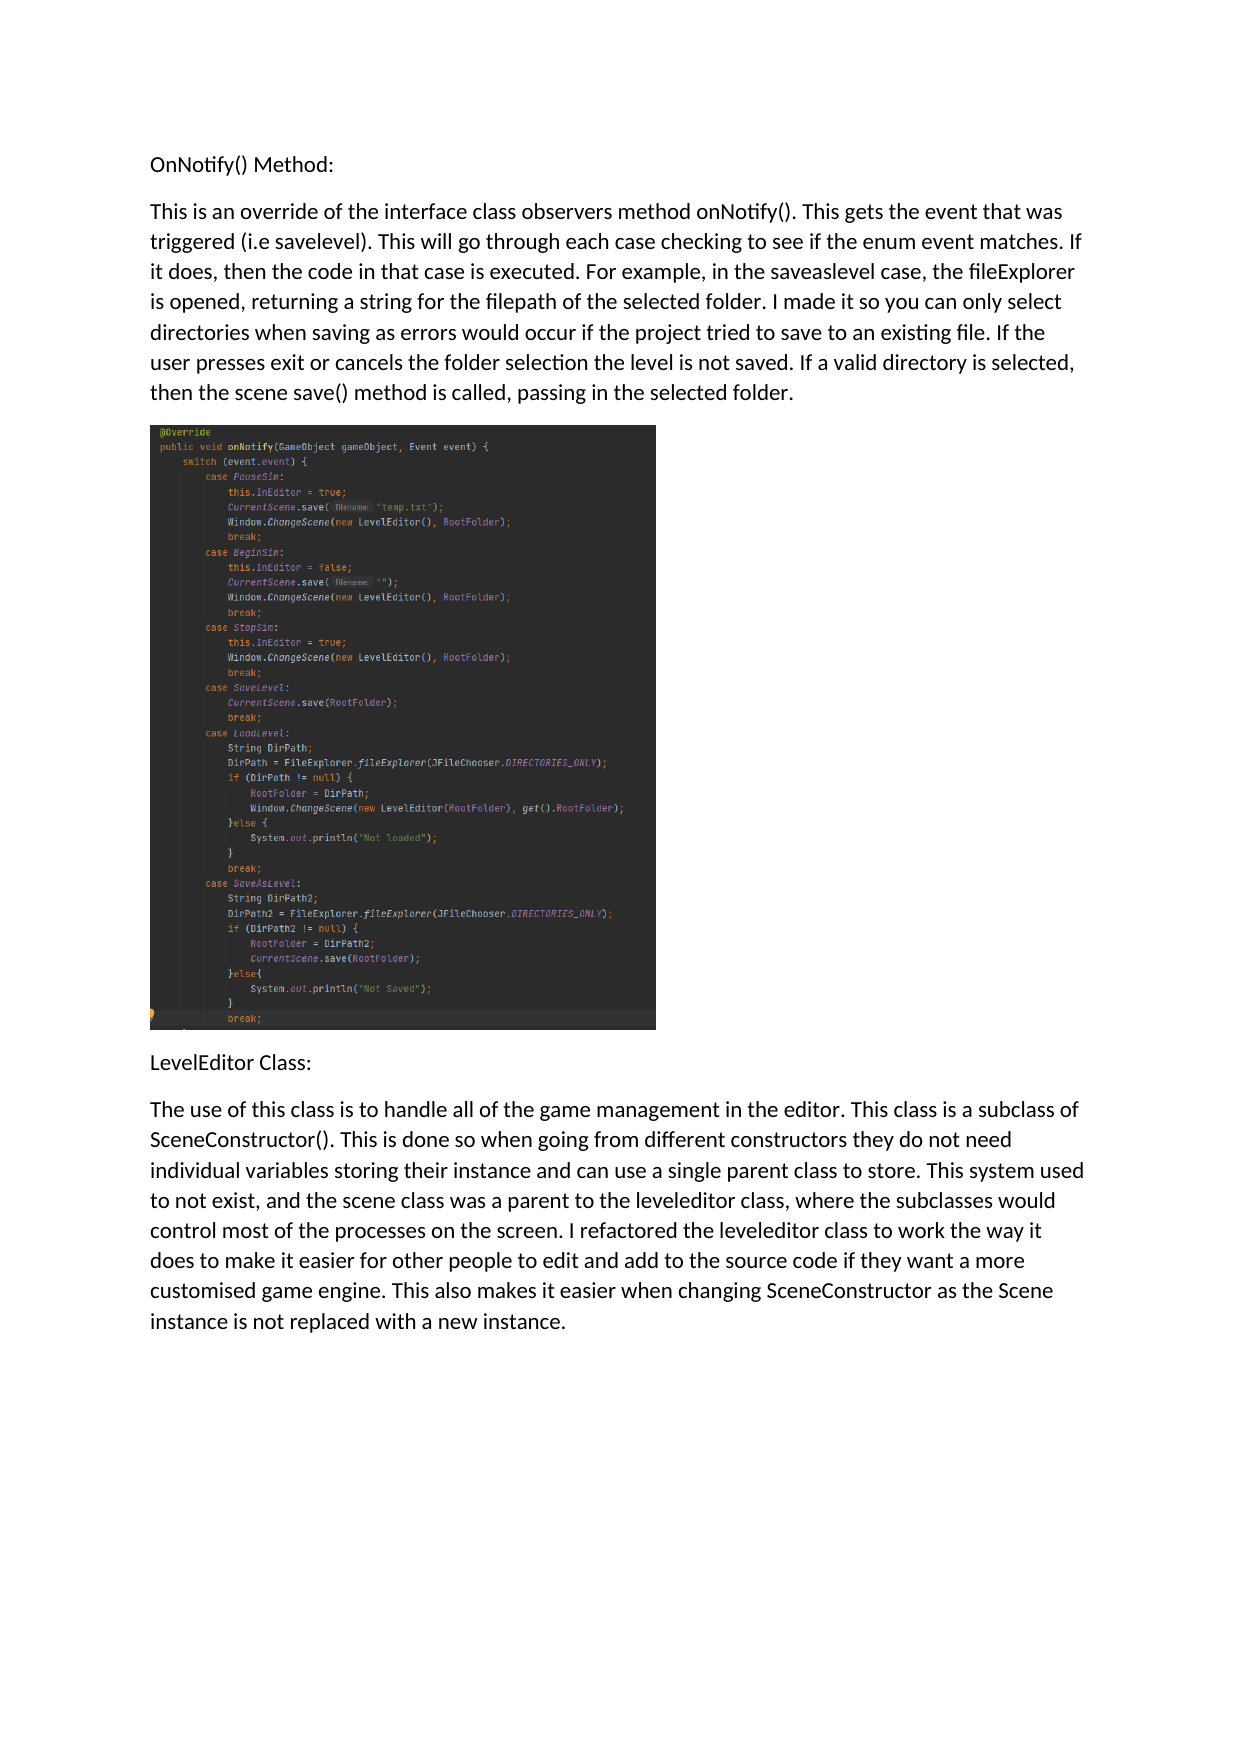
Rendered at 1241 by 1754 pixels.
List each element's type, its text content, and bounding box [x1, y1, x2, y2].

text LevelEditor Class: [150, 1048, 1090, 1076]
picture [150, 425, 656, 1030]
text This is an override of the interface class observers method onNotify(). This gets the event that was triggered (i.e savelevel). This will go through each case checking to see if the enum event matches. If it does, then the code in that case is executed. For example, in the saveaslevel case, the fileExplorer is opened, returning a string for the filepath of the selected folder. I made it so you can only select directories when saving as errors would occur if the project tried to save to an existing file. If the user presses exit or cancels the folder selection the level is not saved. If a valid directory is selected, then the scene save() method is called, passing in the selected folder. [150, 197, 1090, 406]
text The use of this class is to handle all of the game management in the editor. This class is a subclass of SceneConstructor(). This is done so when going from different constructors they do not need individual variables storing their instance and can use a single parent class to store. This system used to not exist, and the scene class was a parent to the leveleditor class, where the subclasses would control most of the processes on the screen. I refactored the leveleditor class to work the way it does to make it easier for other people to edit and add to the source code if they want a more customised game engine. This also makes it easier when changing SceneConstructor as the Scene instance is not replaced with a new instance. [150, 1095, 1090, 1335]
text OnNotify() Method: [150, 150, 1090, 178]
